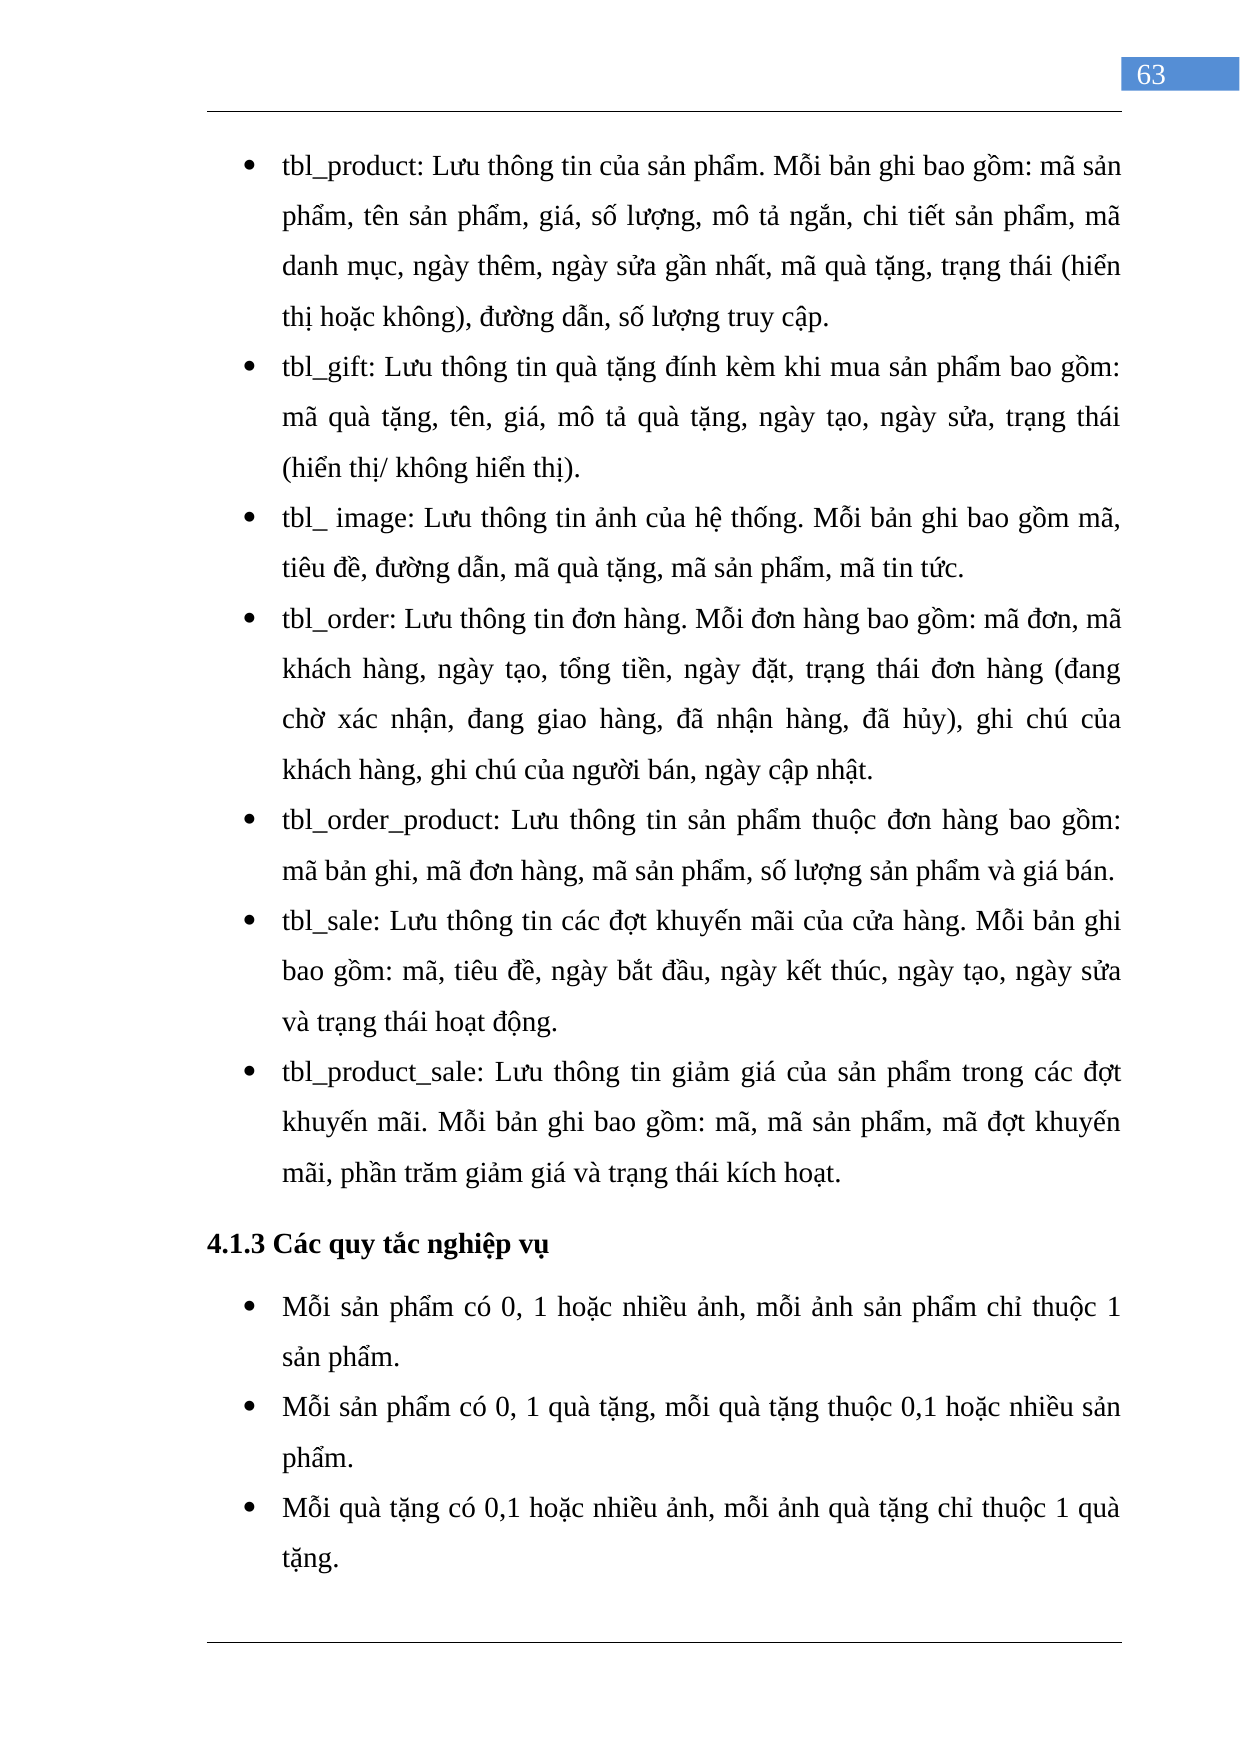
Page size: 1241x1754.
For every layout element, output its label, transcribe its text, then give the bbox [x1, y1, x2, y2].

list tbl_product_sale: Lưu thông tin giảm giá của sản phẩm trong các đợt khuyến mãi. Mỗi bản ghi bao gồm: mã, mã sản phẩm, mã đợt khuyến mãi, phần trăm giảm giá và trạng thái kích hoạt. [244, 1054, 1122, 1188]
list Mỗi sản phẩm có 0, 1 hoặc nhiều ảnh, mỗi ảnh sản phẩm chỉ thuộc 1 sản phẩm. [244, 1289, 1122, 1373]
list tbl_sale: Lưu thông tin các đợt khuyến mãi của cửa hàng. Mỗi bản ghi bao gồm: mã, tiêu đề, ngày bắt đầu, ngày kết thúc, ngày tạo, ngày sửa và trạng thái hoạt động. [244, 903, 1122, 1037]
list tbl_ image: Lưu thông tin ảnh của hệ thống. Mỗi bản ghi bao gồm mã, tiêu đề, đường dẫn, mã quà tặng, mã sản phẩm, mã tin tức. [244, 500, 1122, 584]
list tbl_gift: Lưu thông tin quà tặng đính kèm khi mua sản phẩm bao gồm: mã quà tặng, tên, giá, mô tả quà tặng, ngày tạo, ngày sửa, trạng thái (hiển thị/ không hiển thị). [244, 349, 1122, 483]
list Mỗi sản phẩm có 0, 1 quà tặng, mỗi quà tặng thuộc 0,1 hoặc nhiều sản phẩm. [244, 1389, 1122, 1473]
list tbl_order: Lưu thông tin đơn hàng. Mỗi đơn hàng bao gồm: mã đơn, mã khách hàng, ngày tạo, tổng tiền, ngày đặt, trạng thái đơn hàng (đang chờ xác nhận, đang giao hàng, đã nhận hàng, đã hủy), ghi chú của khách hàng, ghi chú của người bán, ngày cập nhật. [244, 601, 1122, 785]
subtitle Các quy tắc nghiệp vụ [207, 1226, 1122, 1259]
list Mỗi quà tặng có 0,1 hoặc nhiều ảnh, mỗi ảnh quà tặng chỉ thuộc 1 quà tặng. [244, 1490, 1122, 1574]
list tbl_product: Lưu thông tin của sản phẩm. Mỗi bản ghi bao gồm: mã sản phẩm, tên sản phẩm, giá, số lượng, mô tả ngắn, chi tiết sản phẩm, mã danh mục, ngày thêm, ngày sửa gần nhất, mã quà tặng, trạng thái (hiển thị hoặc không), đường dẫn, số lượng truy cập. [244, 148, 1122, 332]
list tbl_order_product: Lưu thông tin sản phẩm thuộc đơn hàng bao gồm: mã bản ghi, mã đơn hàng, mã sản phẩm, số lượng sản phẩm và giá bán. [244, 802, 1122, 886]
